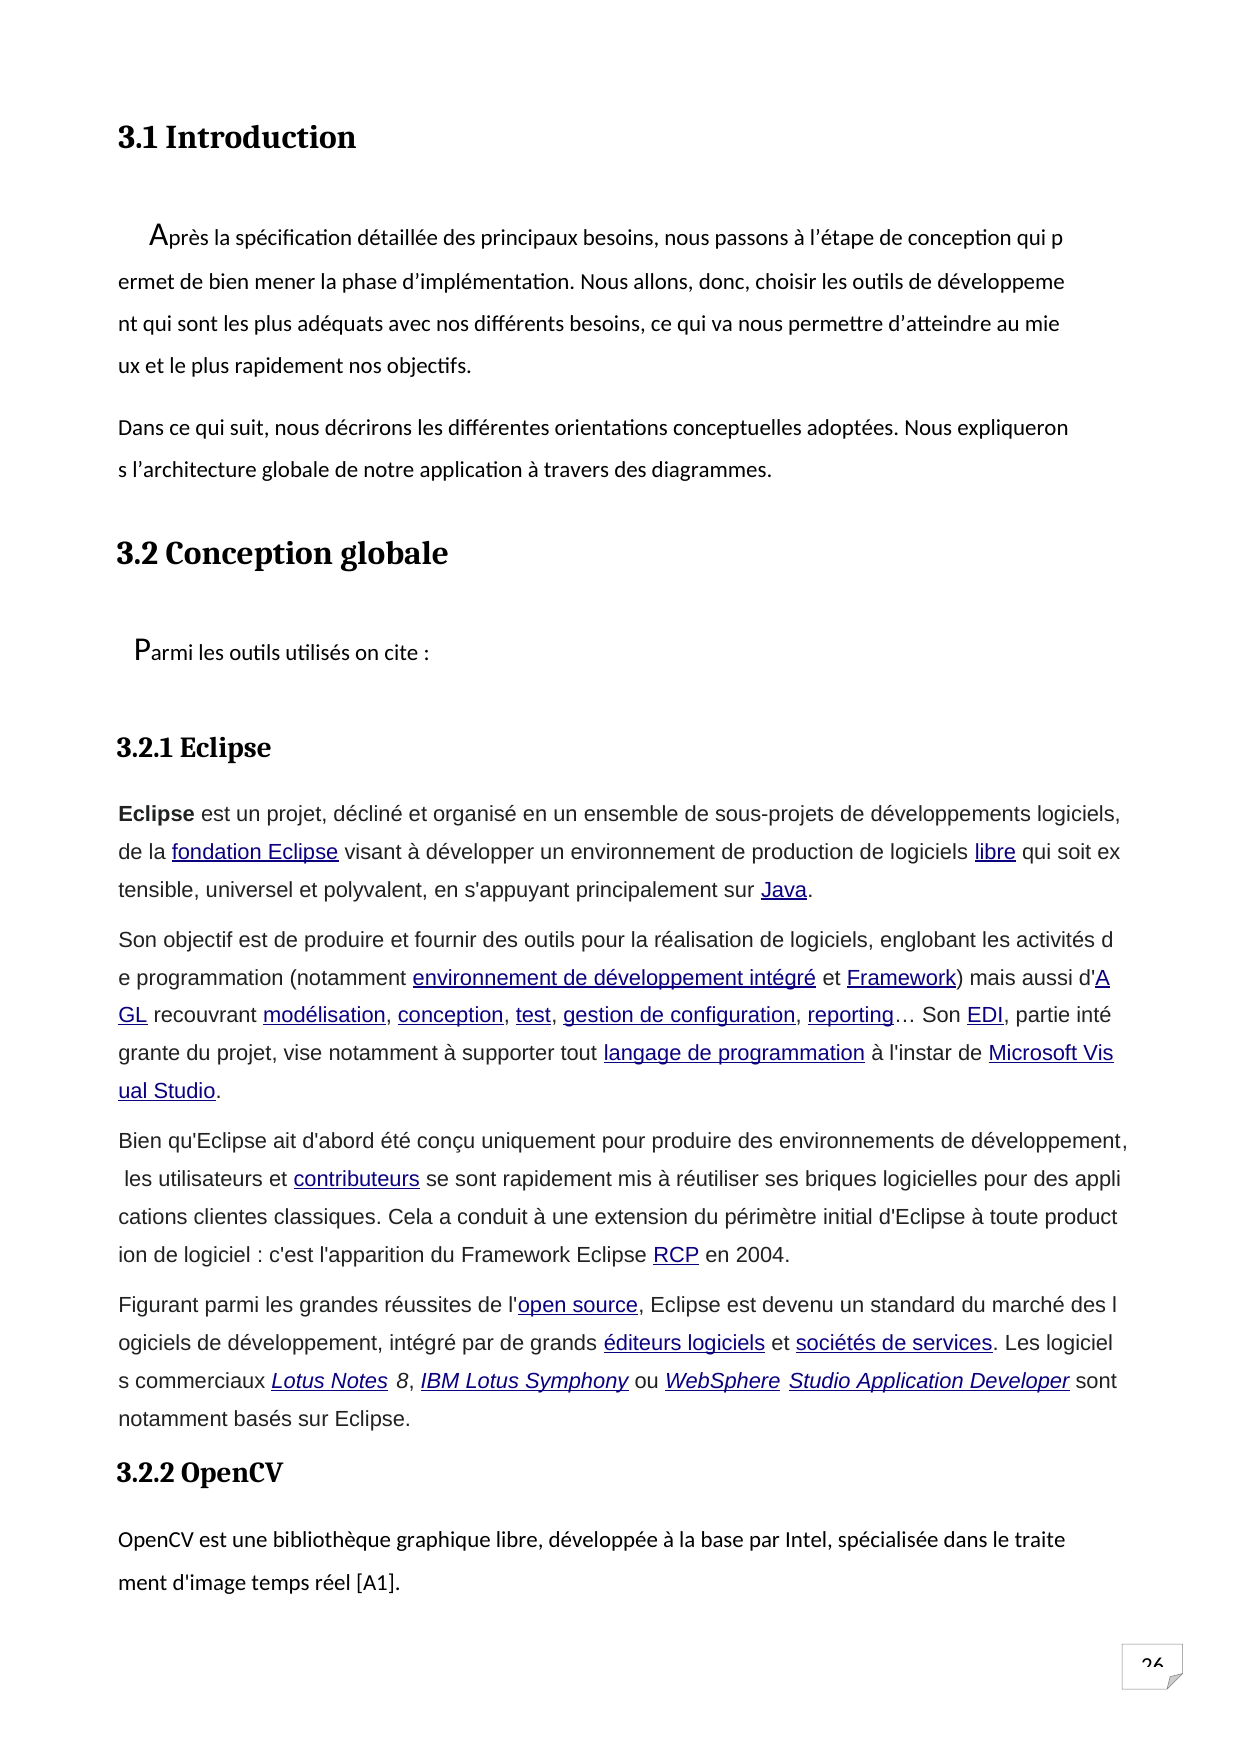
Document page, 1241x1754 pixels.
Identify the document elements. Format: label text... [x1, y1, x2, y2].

subtitle 3.2.1 Eclipse [117, 731, 1122, 764]
text Après la spécification détaillée des principaux besoins, nous passons à l’étape de conception qui permet de bien mener la phase d’implémentation. Nous allons, donc, choisir les outils de développement qui sont les plus adéquats avec nos différents besoins, ce qui va nous permettre d’atteindre au mieux et le plus rapidement nos objectifs. [118, 213, 1070, 379]
text Son objectif est de produire et fournir des outils pour la réalisation de logiciels, englobant les activités de programmation (notamment environnement de développement intégré et Framework) mais aussi d'AGL recouvrant modélisation, conception, test, gestion de configuration, reporting… Son EDI, partie intégrante du projet, vise notamment à supporter tout langage de programmation à l'instar de Microsoft Visual Studio. [118, 927, 1122, 1103]
text OpenCV est une bibliothèque graphique libre, développée à la base par Intel, spécialisée dans le traitement d'image temps réel [A1]. [118, 1526, 1070, 1596]
text Eclipse est un projet, décliné et organisé en un ensemble de sous-projets de développements logiciels, de la fondation Eclipse visant à développer un environnement de production de logiciels libre qui soit extensible, universel et polyvalent, en s'appuyant principalement sur Java. [118, 801, 1122, 902]
text Dans ce qui suit, nous décrirons les différentes orientations conceptuelles adoptées. Nous expliquerons l’architecture globale de notre application à travers des diagrammes. [118, 413, 1070, 483]
text Figurant parmi les grandes réussites de l'open source, Eclipse est devenu un standard du marché des logiciels de développement, intégré par de grands éditeurs logiciels et sociétés de services. Les logiciels commerciaux Lotus Notes 8, IBM Lotus Symphony ou WebSphere Studio Application Developer sont notamment basés sur Eclipse. [118, 1292, 1122, 1431]
subtitle 3.2 Conception globale [117, 534, 1122, 572]
subtitle 3.2.2 OpenCV [117, 1456, 1122, 1489]
subtitle 3.1 Introduction [118, 118, 1122, 156]
text Bien qu'Eclipse ait d'abord été conçu uniquement pour produire des environnements de développement, les utilisateurs et contributeurs se sont rapidement mis à réutiliser ses briques logicielles pour des applications clientes classiques. Cela a conduit à une extension du périmètre initial d'Eclipse à toute production de logiciel : c'est l'apparition du Framework Eclipse RCP en 2004. [118, 1128, 1122, 1267]
text Parmi les outils utilisés on cite : [118, 628, 1070, 669]
